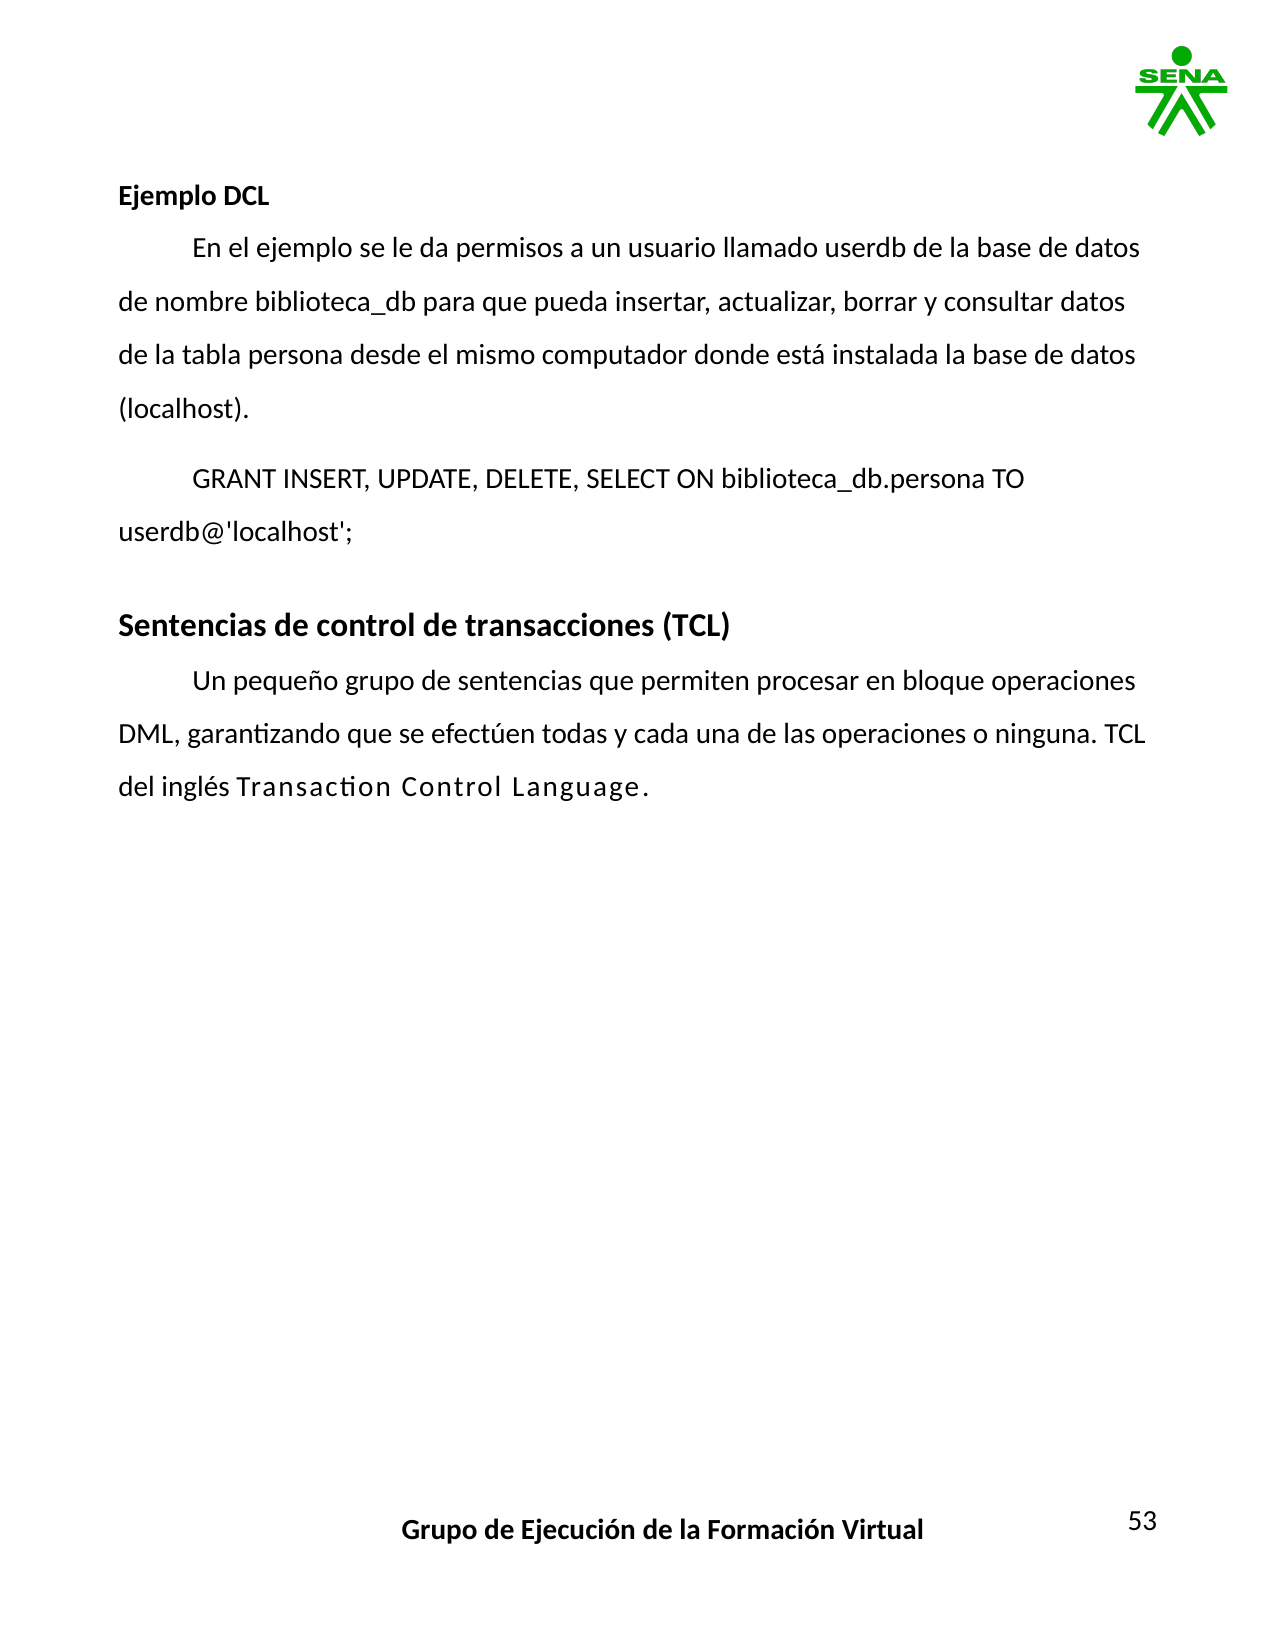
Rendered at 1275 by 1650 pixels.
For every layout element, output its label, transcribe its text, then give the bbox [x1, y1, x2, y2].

text En el ejemplo se le da permisos a un usuario llamado userdb de la base de datos de nombre biblioteca_db para que pueda insertar, actualizar, borrar y consultar datos de la tabla persona desde el mismo computador donde está instalada la base de datos (localhost). [118, 229, 1157, 425]
picture [1135, 46, 1228, 136]
subtitle Sentencias de control de transacciones (TCL) [118, 604, 1157, 645]
text GRANT INSERT, UPDATE, DELETE, SELECT ON biblioteca_db.persona TO userdb@'localhost'; [118, 460, 1157, 549]
subtitle Ejemplo DCL [118, 177, 1157, 213]
text Un pequeño grupo de sentencias que permiten procesar en bloque operaciones DML, garantizando que se efectúen todas y cada una de las operaciones o ninguna. TCL del inglés Transaction Control Language. [118, 662, 1157, 804]
